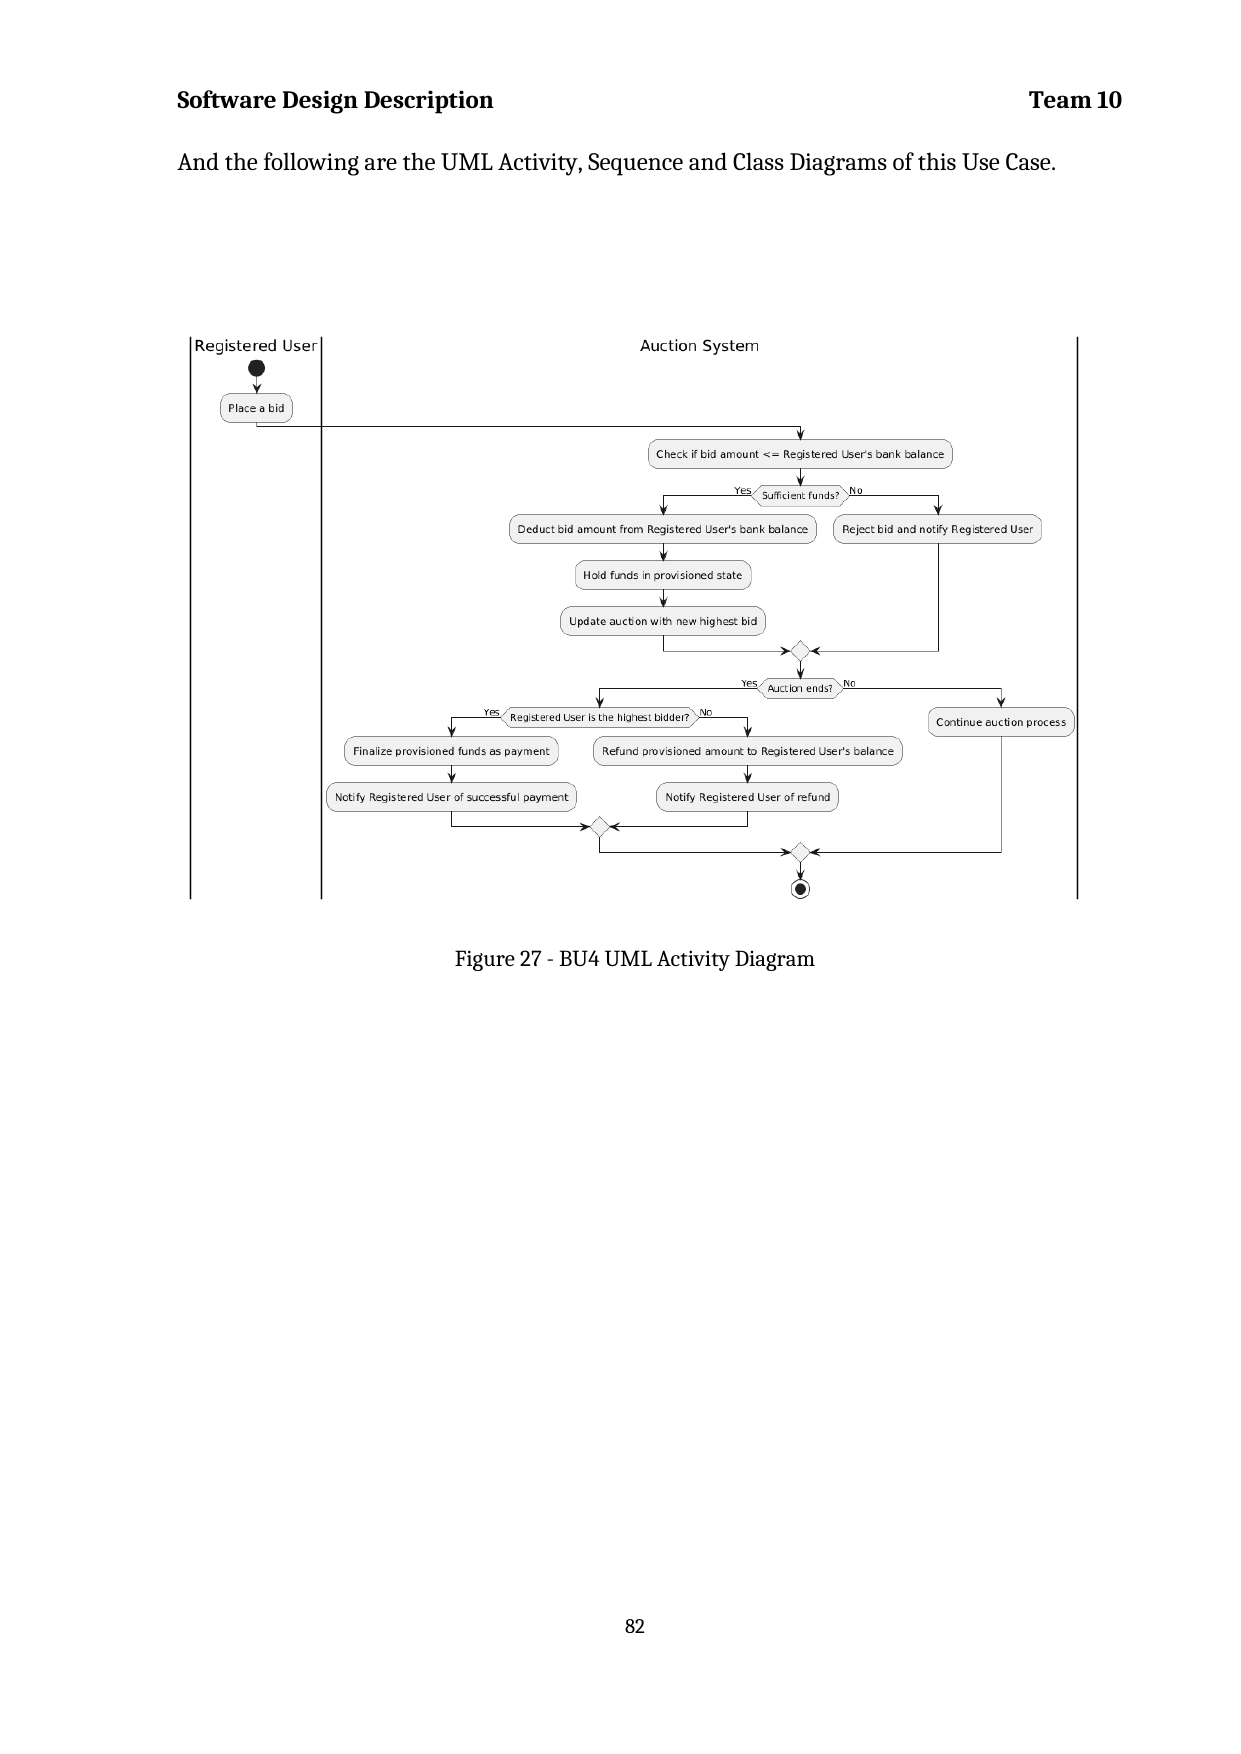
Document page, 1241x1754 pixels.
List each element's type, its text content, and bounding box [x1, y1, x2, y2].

text Figure 27 - BU4 UML Activity Diagram [177, 946, 1092, 972]
picture [177, 327, 1093, 907]
text And the following are the UML Activity, Sequence and Class Diagrams of this Use Case. [177, 148, 1092, 176]
